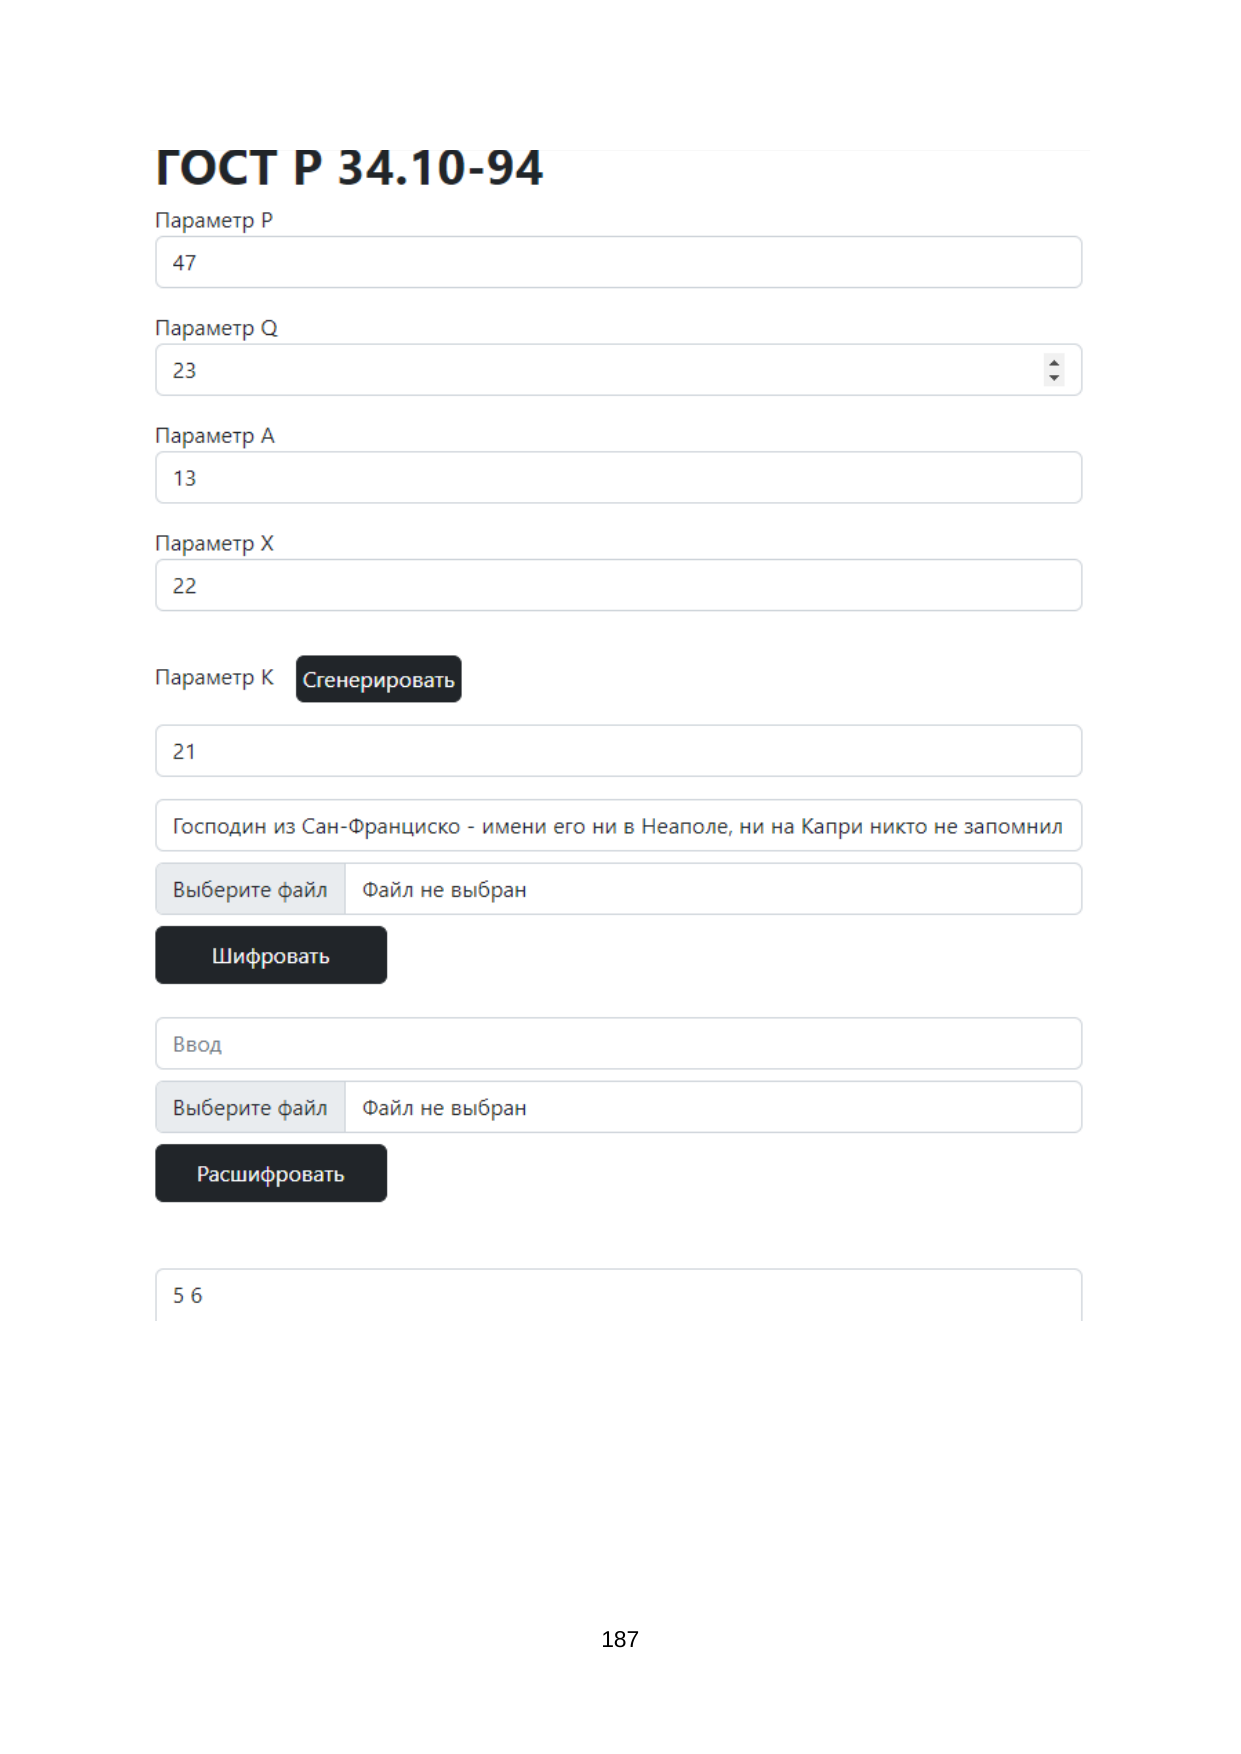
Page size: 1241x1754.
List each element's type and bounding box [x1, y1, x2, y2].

picture [150, 150, 1091, 1321]
